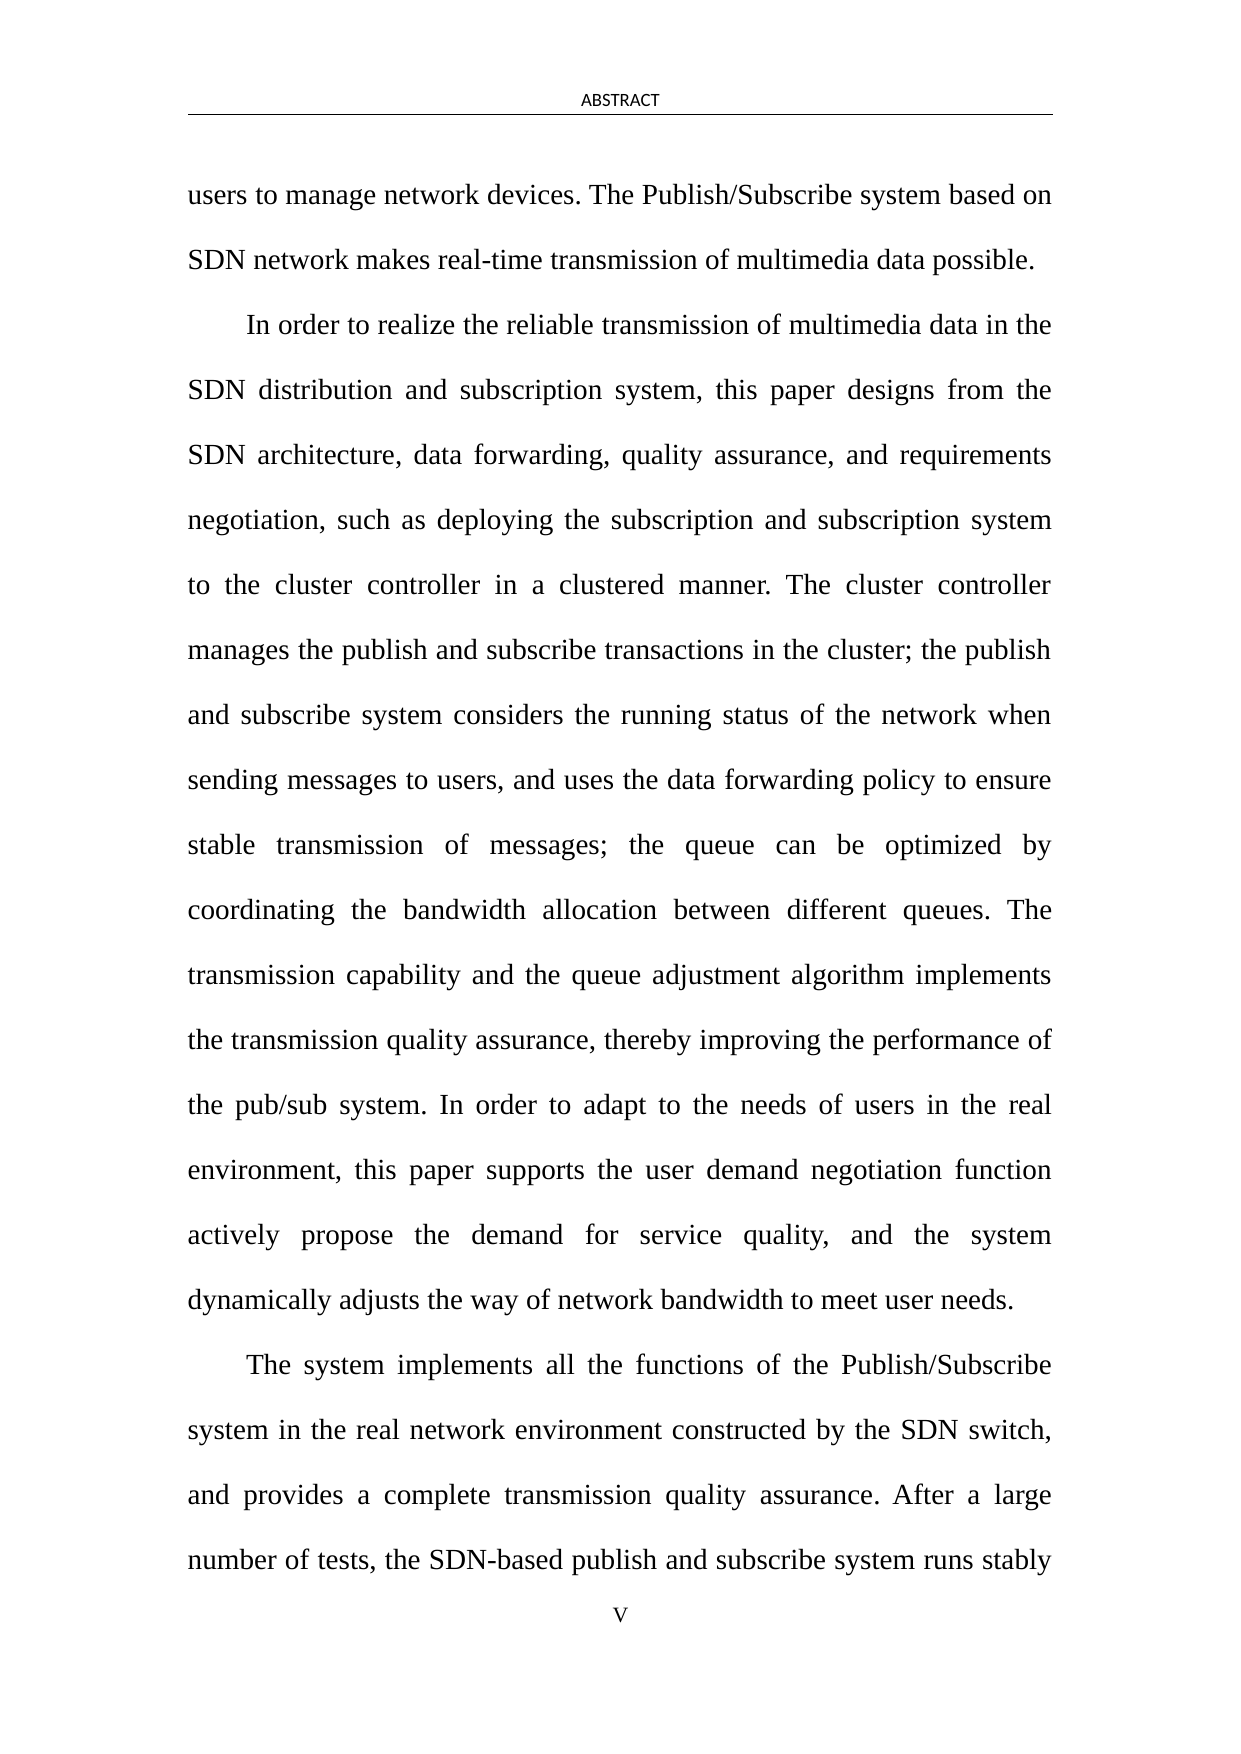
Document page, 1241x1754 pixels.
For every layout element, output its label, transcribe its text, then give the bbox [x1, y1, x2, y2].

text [187, 161, 1053, 291]
text In order to realize the reliable transmission of multimedia data in the SDN distribution and subscription system, this paper designs from the SDN architecture, data forwarding, quality assurance, and requirements negotiation, such as deploying the subscription and subscription system to the cluster controller in a clustered manner. The cluster controller manages the publish and subscribe transactions in the cluster; the publish and subscribe system considers the running status of the network when sending messages to users, and uses the data forwarding policy to ensure stable transmission of messages; the queue can be optimized by coordinating the bandwidth allocation between different queues. The transmission capability and the queue adjustment algorithm implements the transmission quality assurance, thereby improving the performance of the pub/sub system. In order to adapt to the needs of users in the real environment, this paper supports the user demand negotiation function actively propose the demand for service quality, and the system dynamically adjusts the way of network bandwidth to meet user needs. [187, 291, 1053, 1331]
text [187, 1331, 1053, 1591]
